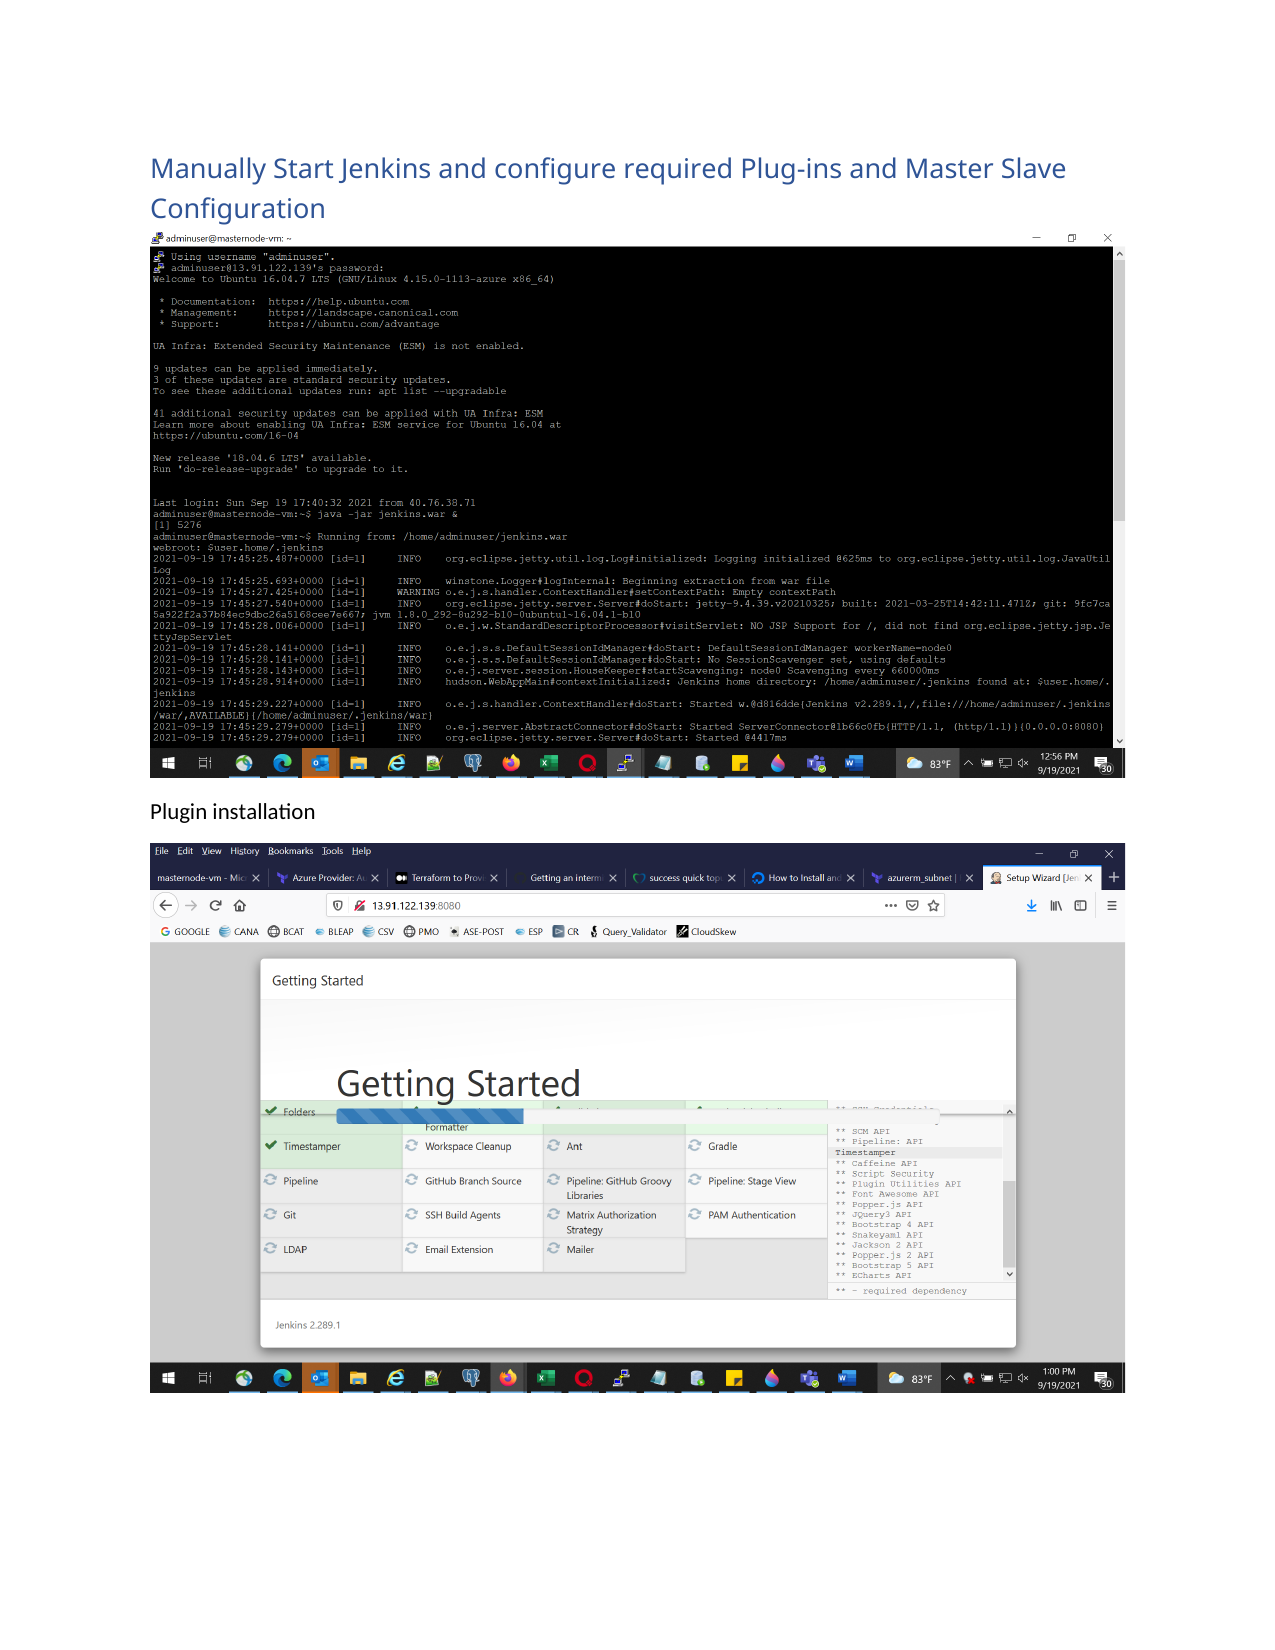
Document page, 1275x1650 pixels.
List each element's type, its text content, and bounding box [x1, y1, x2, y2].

picture [150, 229, 1125, 778]
picture [150, 843, 1125, 1393]
subtitle Manually Start Jenkins and configure required Plug-ins and Master Slave Configuration [150, 150, 1125, 227]
text Plugin installation [150, 797, 1125, 825]
